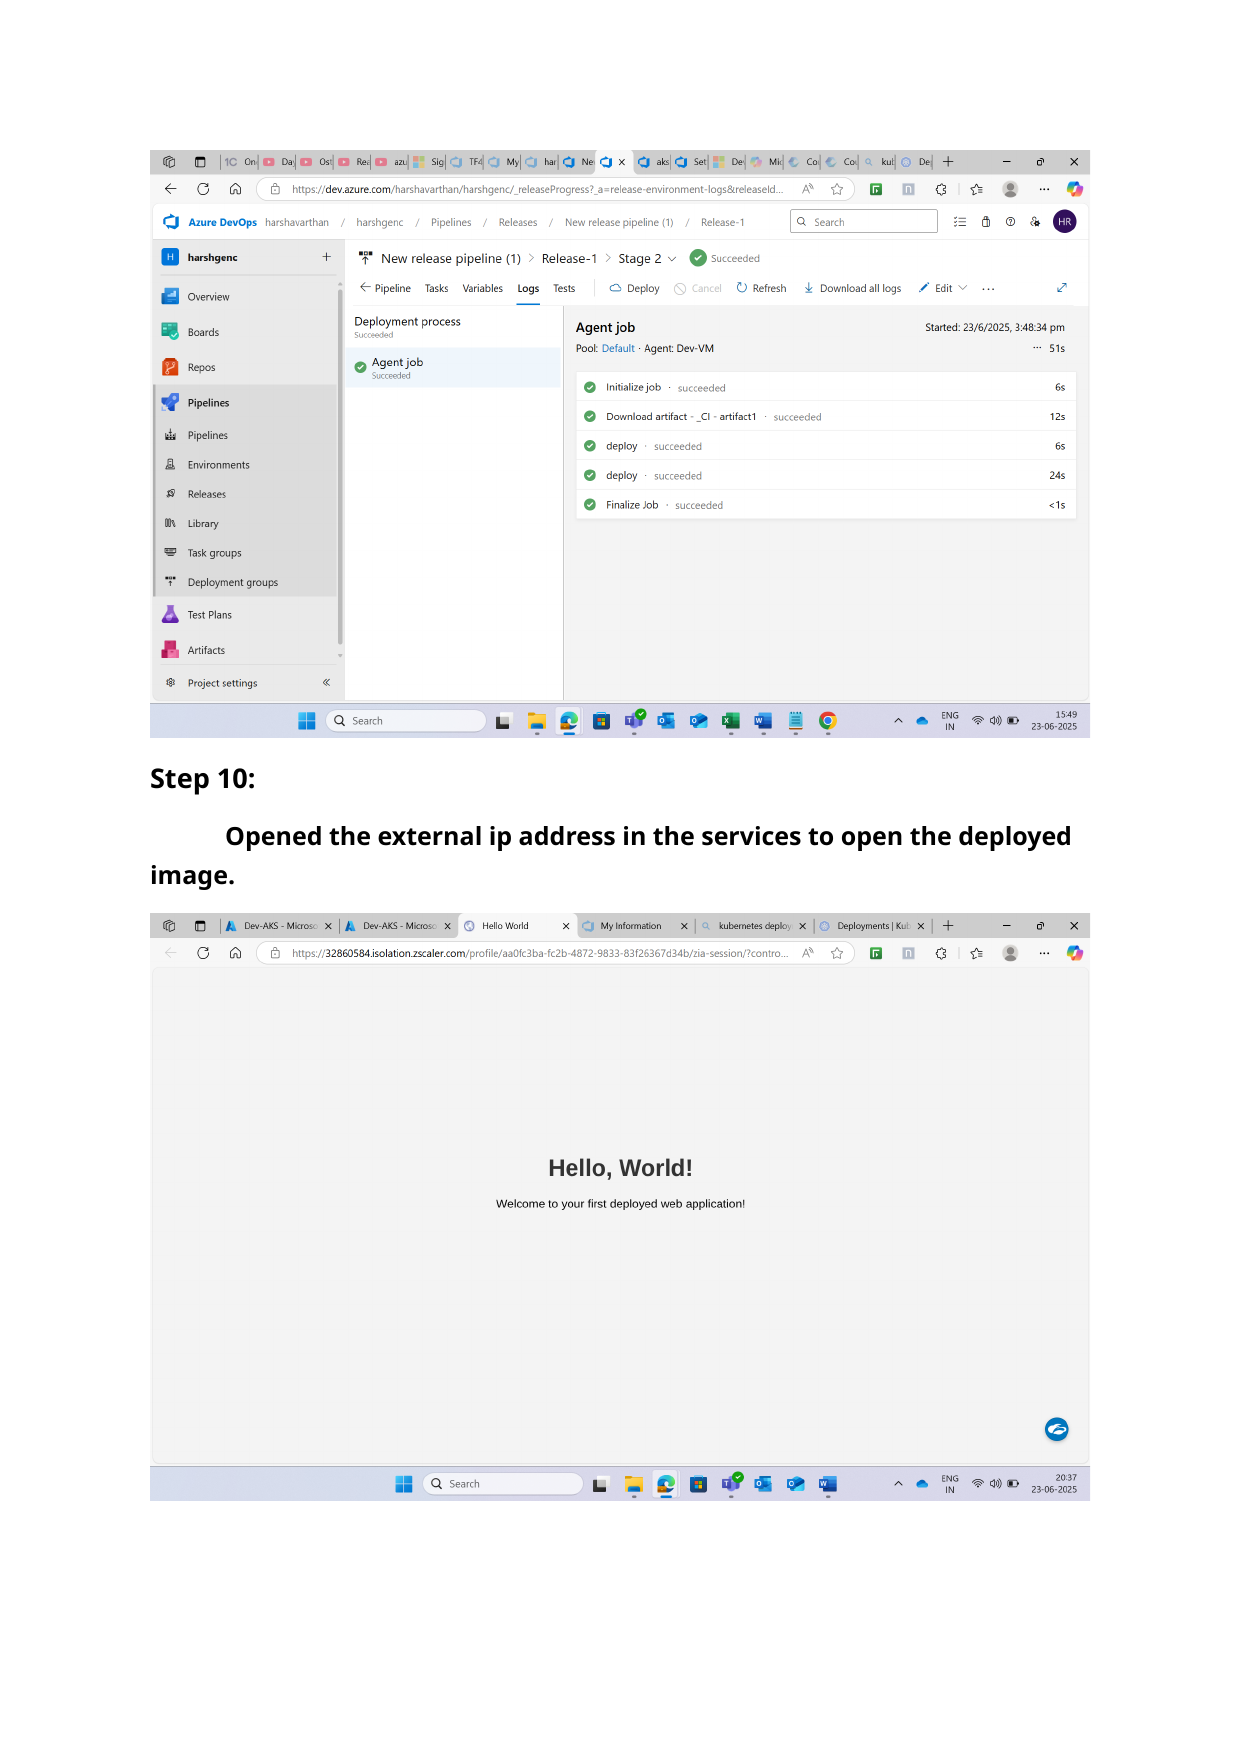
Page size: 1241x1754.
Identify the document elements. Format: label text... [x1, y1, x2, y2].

picture [150, 150, 1091, 738]
text Step 10: [150, 759, 1090, 796]
picture [150, 913, 1091, 1501]
text Opened the external ip address in the services to open the deployed image. [150, 818, 1090, 892]
